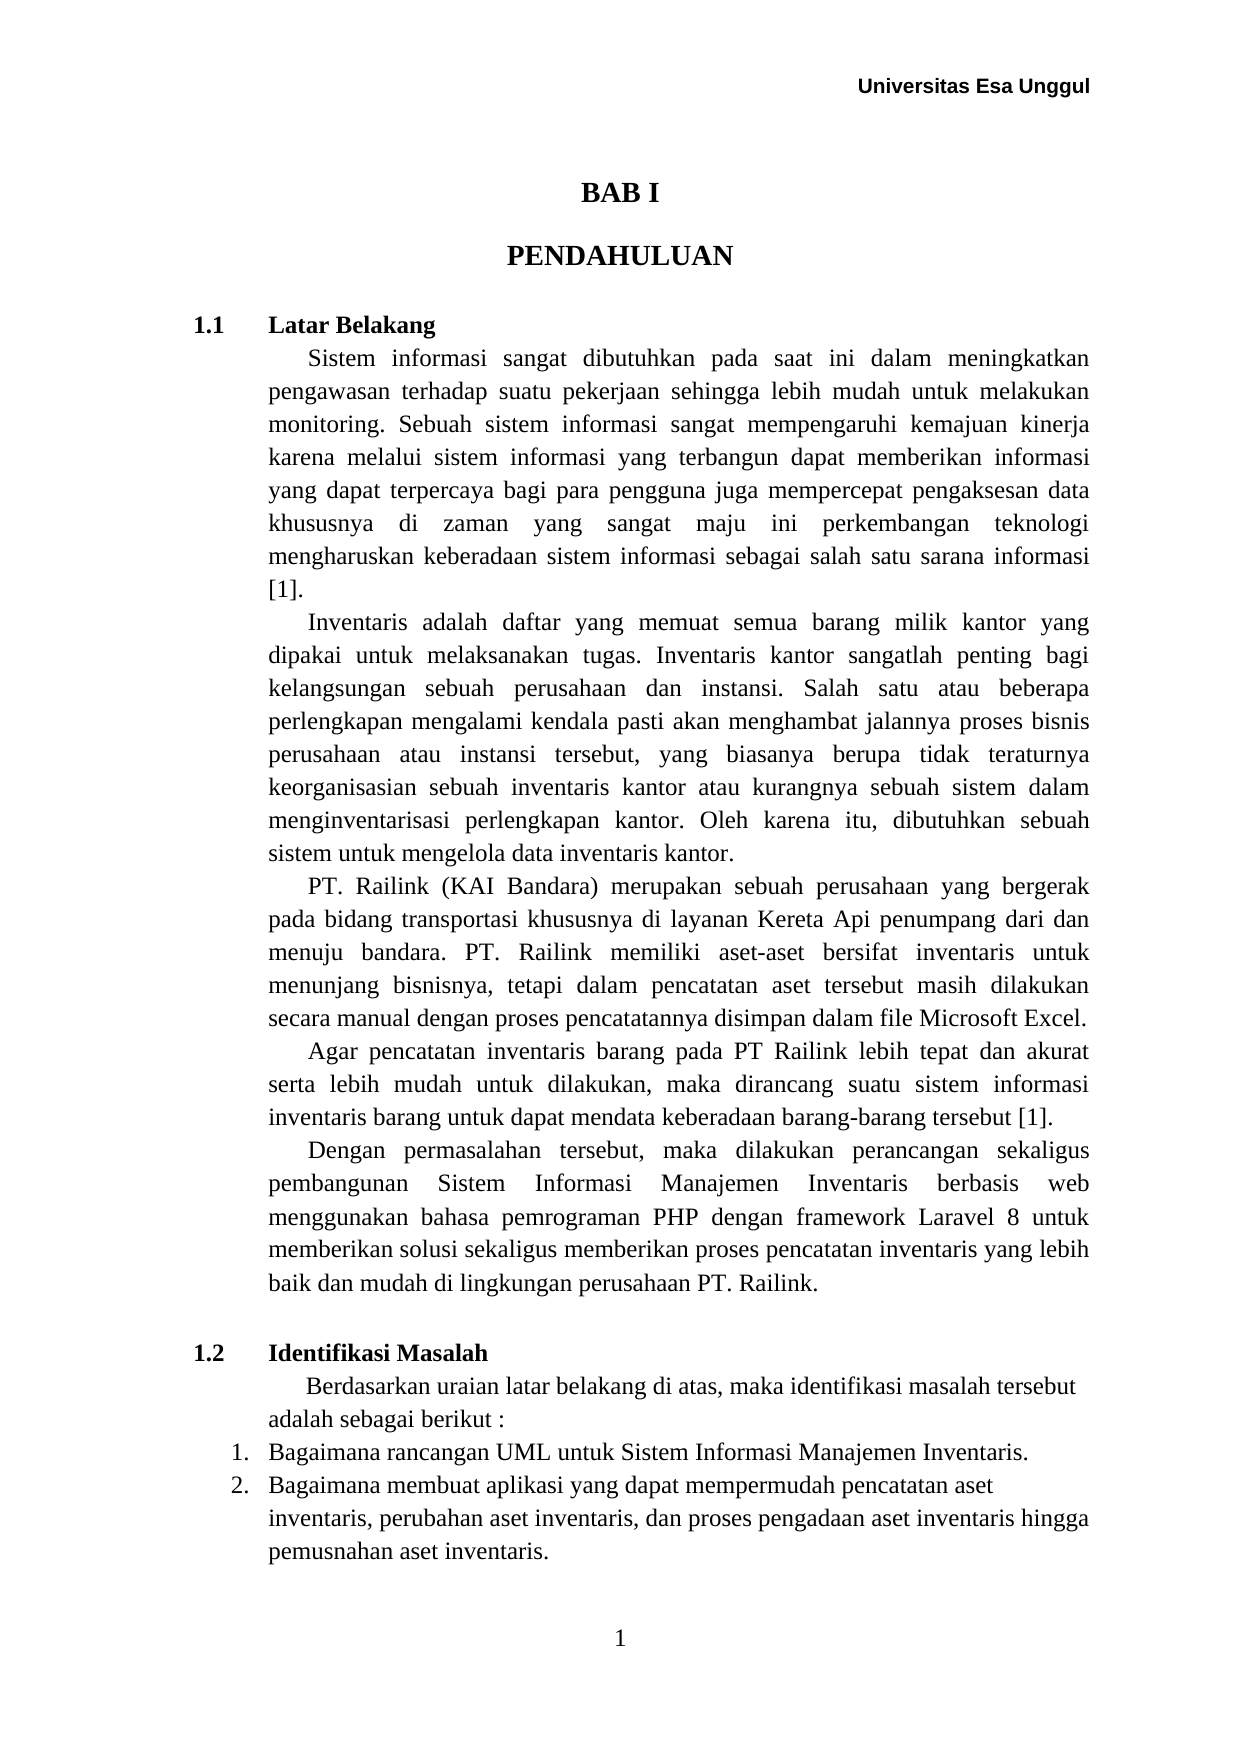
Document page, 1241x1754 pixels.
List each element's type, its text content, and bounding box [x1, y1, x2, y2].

subtitle BAB I [150, 175, 1090, 208]
text Dengan permasalahan tersebut, maka dilakukan perancangan sekaligus pembangunan Sistem Informasi Manajemen Inventaris berbasis web menggunakan bahasa pemrograman PHP dengan framework Laravel 8 untuk memberikan solusi sekaligus memberikan proses pencatatan inventaris yang lebih baik dan mudah di lingkungan perusahaan PT. Railink. [268, 1136, 1090, 1296]
subtitle Latar Belakang [193, 310, 1090, 339]
text PT. Railink (KAI Bandara) merupakan sebuah perusahaan yang bergerak pada bidang transportasi khususnya di layanan Kereta Api penumpang dari dan menuju bandara. PT. Railink memiliki aset-aset bersifat inventaris untuk menunjang bisnisnya, tetapi dalam pencatatan aset tersebut masih dilakukan secara manual dengan proses pencatatannya disimpan dalam file Microsoft Excel. [268, 871, 1090, 1032]
subtitle PENDAHULUAN [150, 238, 1090, 272]
text Berdasarkan uraian latar belakang di atas, maka identifikasi masalah tersebut adalah sebagai berikut : [268, 1371, 1090, 1433]
text Inventaris adalah daftar yang memuat semua barang milik kantor yang dipakai untuk melaksanakan tugas. Inventaris kantor sangatlah penting bagi kelangsungan sebuah perusahaan dan instansi. Salah satu atau beberapa perlengkapan mengalami kendala pasti akan menghambat jalannya proses bisnis perusahaan atau instansi tersebut, yang biasanya berupa tidak teraturnya keorganisasian sebuah inventaris kantor atau kurangnya sebuah sistem dalam menginventarisasi perlengkapan kantor. Oleh karena itu, dibutuhkan sebuah sistem untuk mengelola data inventaris kantor. [268, 607, 1090, 867]
text Sistem informasi sangat dibutuhkan pada saat ini dalam meningkatkan pengawasan terhadap suatu pekerjaan sehingga lebih mudah untuk melakukan monitoring. Sebuah sistem informasi sangat mempengaruhi kemajuan kinerja karena melalui sistem informasi yang terbangun dapat memberikan informasi yang dapat terpercaya bagi para pengguna juga mempercepat pengaksesan data khususnya di zaman yang sangat maju ini perkembangan teknologi mengharuskan keberadaan sistem informasi sebagai salah satu sarana informasi . [268, 343, 1090, 603]
text Agar pencatatan inventaris barang pada PT Railink lebih tepat dan akurat serta lebih mudah untuk dilakukan, maka dirancang suatu sistem informasi inventaris barang untuk dapat mendata keberadaan barang-barang tersebut . [268, 1036, 1090, 1131]
list Bagaimana membuat aplikasi yang dapat mempermudah pencatatan aset inventaris, perubahan aset inventaris, dan proses pengadaan aset inventaris hingga pemusnahan aset inventaris. [231, 1470, 1090, 1565]
list Bagaimana rancangan UML untuk Sistem Informasi Manajemen Inventaris. [231, 1437, 1090, 1466]
subtitle Identifikasi Masalah [193, 1338, 1090, 1367]
